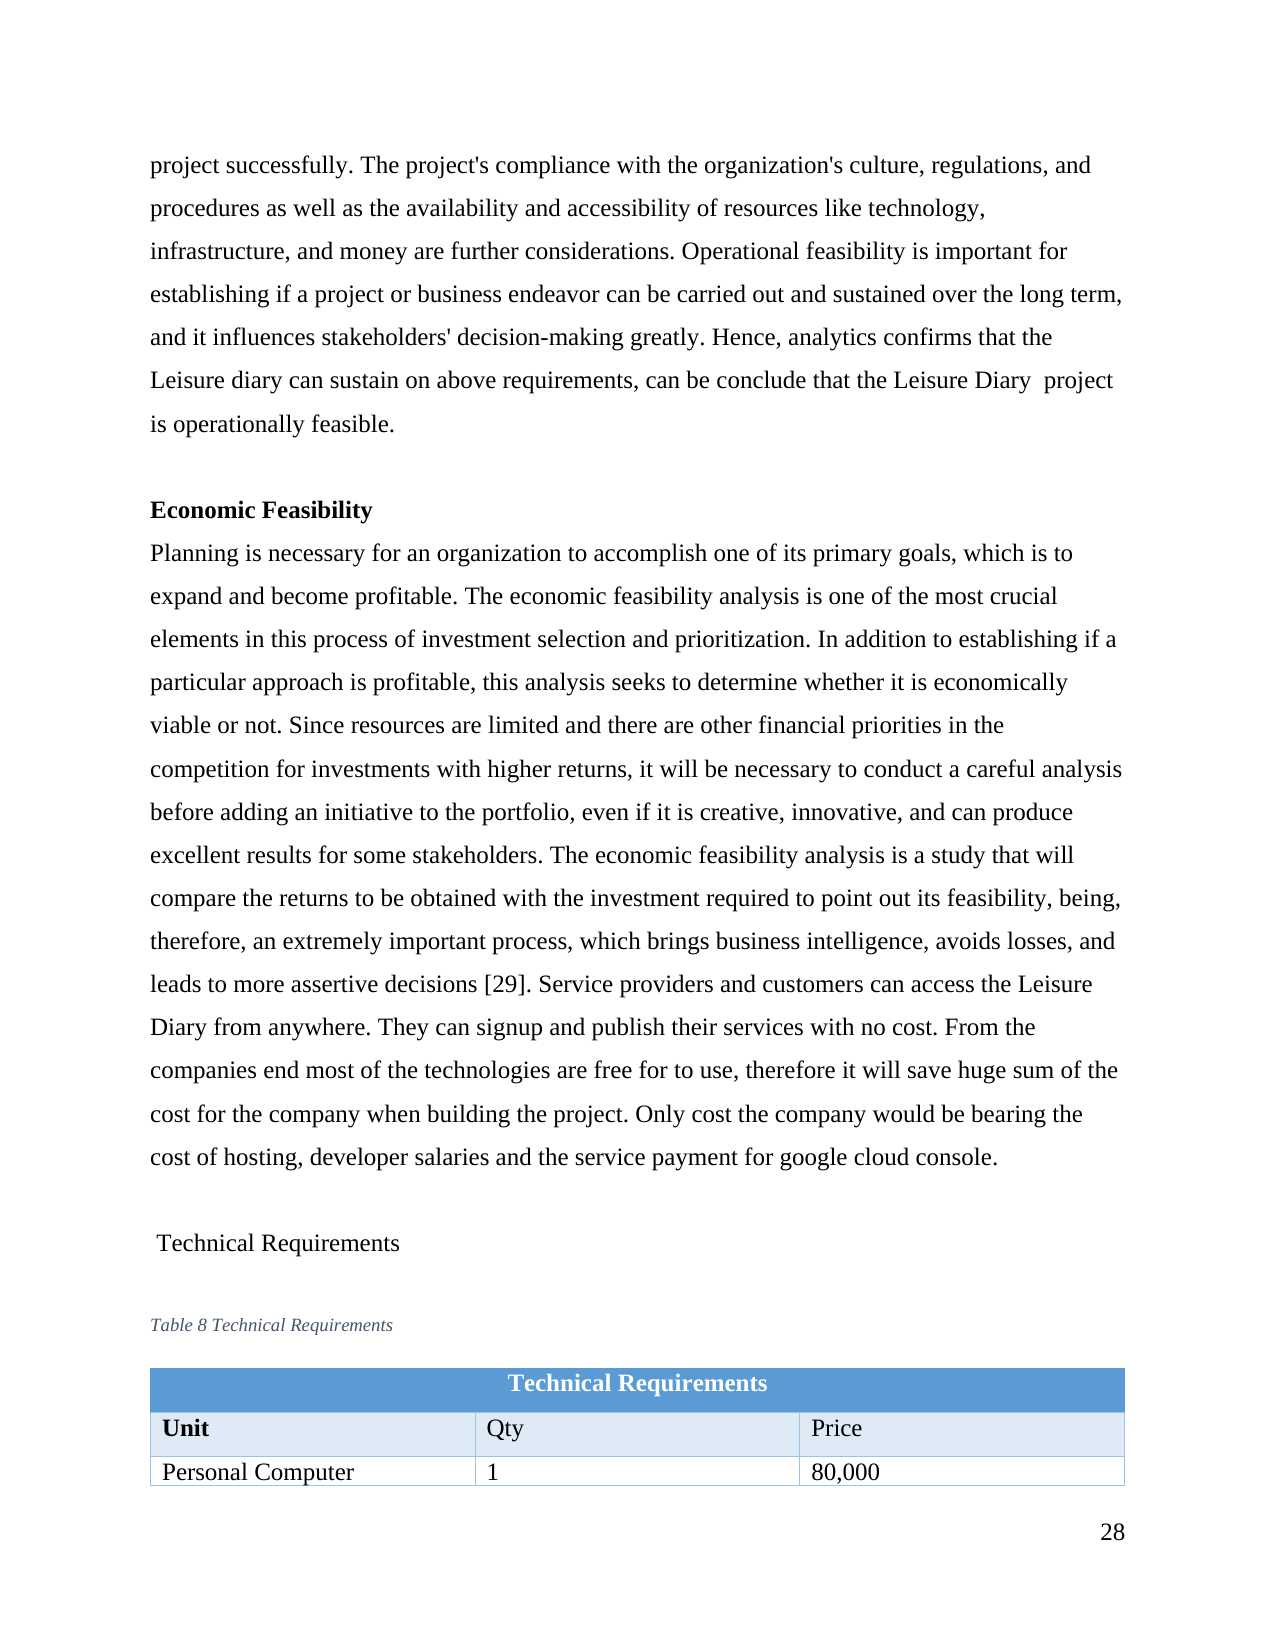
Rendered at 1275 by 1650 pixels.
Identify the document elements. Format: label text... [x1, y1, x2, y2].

table_cell Unit [151, 1413, 475, 1456]
table_cell 80,000 [800, 1457, 1124, 1485]
table_cell Price [800, 1413, 1124, 1456]
text Economic Feasibility [150, 495, 1125, 524]
text Planning is necessary for an organization to accomplish one of its primary goals, which is to expand and become profitable. The economic feasibility analysis is one of the most crucial elements in this process of investment selection and prioritization. In addition to establishing if a particular approach is profitable, this analysis seeks to determine whether it is economically viable or not. Since resources are limited and there are other financial priorities in the competition for investments with higher returns, it will be necessary to conduct a careful analysis before adding an initiative to the portfolio, even if it is creative, innovative, and can produce excellent results for some stakeholders. The economic feasibility analysis is a study that will compare the returns to be obtained with the investment required to point out its feasibility, being, therefore, an extremely important process, which brings business intelligence, avoids losses, and leads to more assertive decisions. Service providers and customers can access the Leisure Diary from anywhere. They can signup and publish their services with no cost. From the companies end most of the technologies are free for to use, therefore it will save huge sum of the cost for the company when building the project. Only cost the company would be bearing the cost of hosting, developer salaries and the service payment for google cloud console. [150, 538, 1125, 1171]
table_cell Qty [476, 1413, 799, 1456]
text Technical Requirements [150, 1228, 1125, 1257]
table_cell 1 [476, 1457, 799, 1485]
table_header Technical Requirements [151, 1369, 1124, 1412]
table_cell Personal Computer [151, 1457, 475, 1485]
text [150, 150, 1125, 437]
